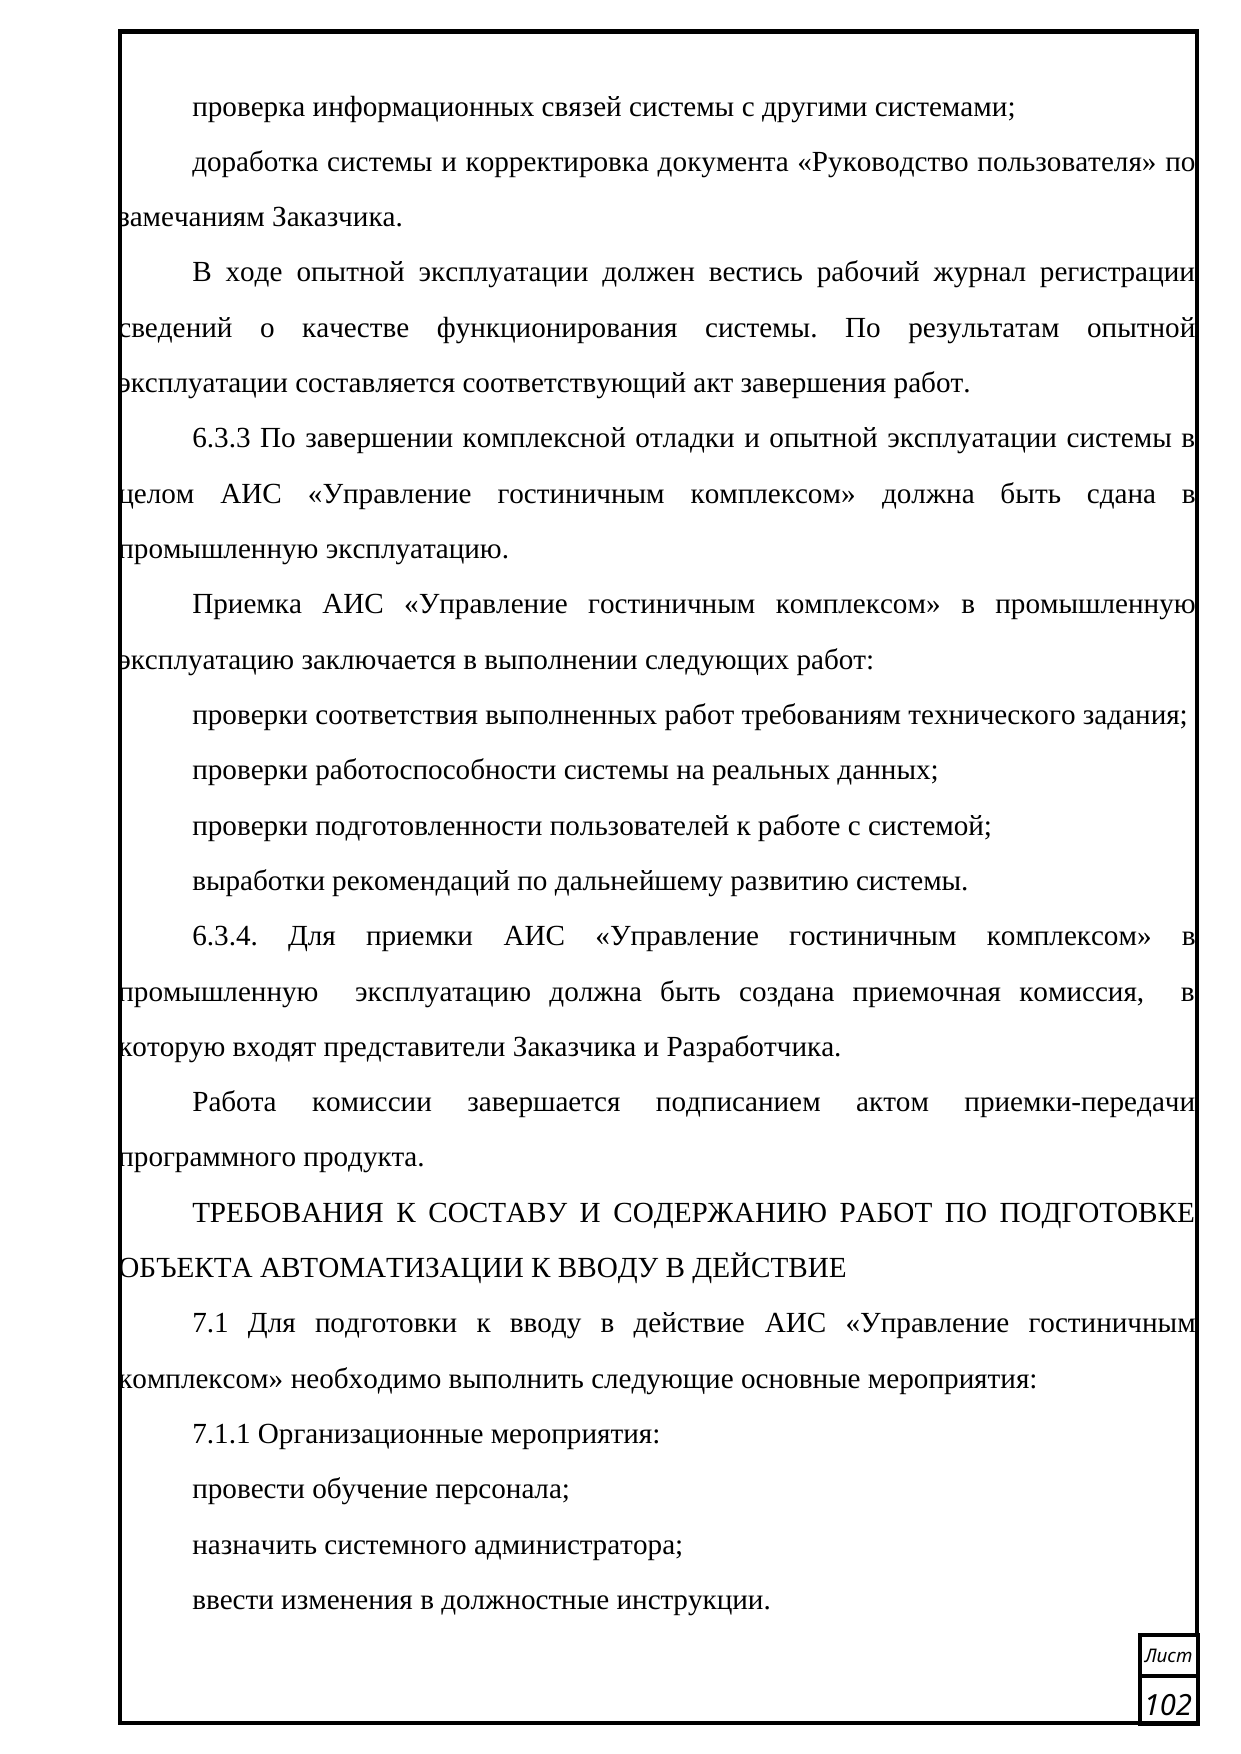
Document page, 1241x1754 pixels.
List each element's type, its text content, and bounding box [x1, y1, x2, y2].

text проверки соответствия выполненных работ требованиям технического задания; [118, 697, 1196, 731]
text ввести изменения в должностные инструкции. [118, 1582, 1196, 1616]
text выработки рекомендаций по дальнейшему развитию системы. [118, 863, 1196, 897]
text назначить системного администратора; [118, 1527, 1196, 1560]
text провести обучение персонала; [118, 1471, 1196, 1505]
text 6.3.4. Для приемки АИС «Управление гостиничным комплексом» в промышленную эксплуатацию должна быть создана приемочная комиссия, в которую входят представители Заказчика и Разработчика. [118, 918, 1196, 1062]
text 7.1.1 Организационные мероприятия: [118, 1416, 1196, 1450]
text В ходе опытной эксплуатации должен вестись рабочий журнал регистрации сведений о качестве функционирования системы. По результатам опытной эксплуатации составляется соответствующий акт завершения работ. [118, 254, 1196, 399]
text проверки работоспособности системы на реальных данных; [118, 752, 1196, 786]
text Приемка АИС «Управление гостиничным комплексом» в промышленную эксплуатацию заключается в выполнении следующих работ: [118, 586, 1196, 675]
text Работа комиссии завершается подписанием актом приемки-передачи программного продукта. [118, 1084, 1196, 1173]
text проверки подготовленности пользователей к работе с системой; [118, 808, 1196, 841]
text ТРЕБОВАНИЯ К СОСТАВУ И СОДЕРЖАНИЮ РАБОТ ПО ПОДГОТОВКЕ ОБЪЕКТА АВТОМАТИЗАЦИИ К ВВОДУ В ДЕЙСТВИЕ [118, 1195, 1196, 1284]
text проверка информационных связей системы с другими системами; [118, 89, 1196, 122]
text 7.1 Для подготовки к вводу в действие АИС «Управление гостиничным комплексом» необходимо выполнить следующие основные мероприятия: [118, 1306, 1196, 1394]
text 6.3.3 По завершении комплексной отладки и опытной эксплуатации системы в целом АИС «Управление гостиничным комплексом» должна быть сдана в промышленную эксплуатацию. [118, 421, 1196, 565]
text доработка системы и корректировка документа «Руководство пользователя» по замечаниям Заказчика. [118, 144, 1196, 233]
